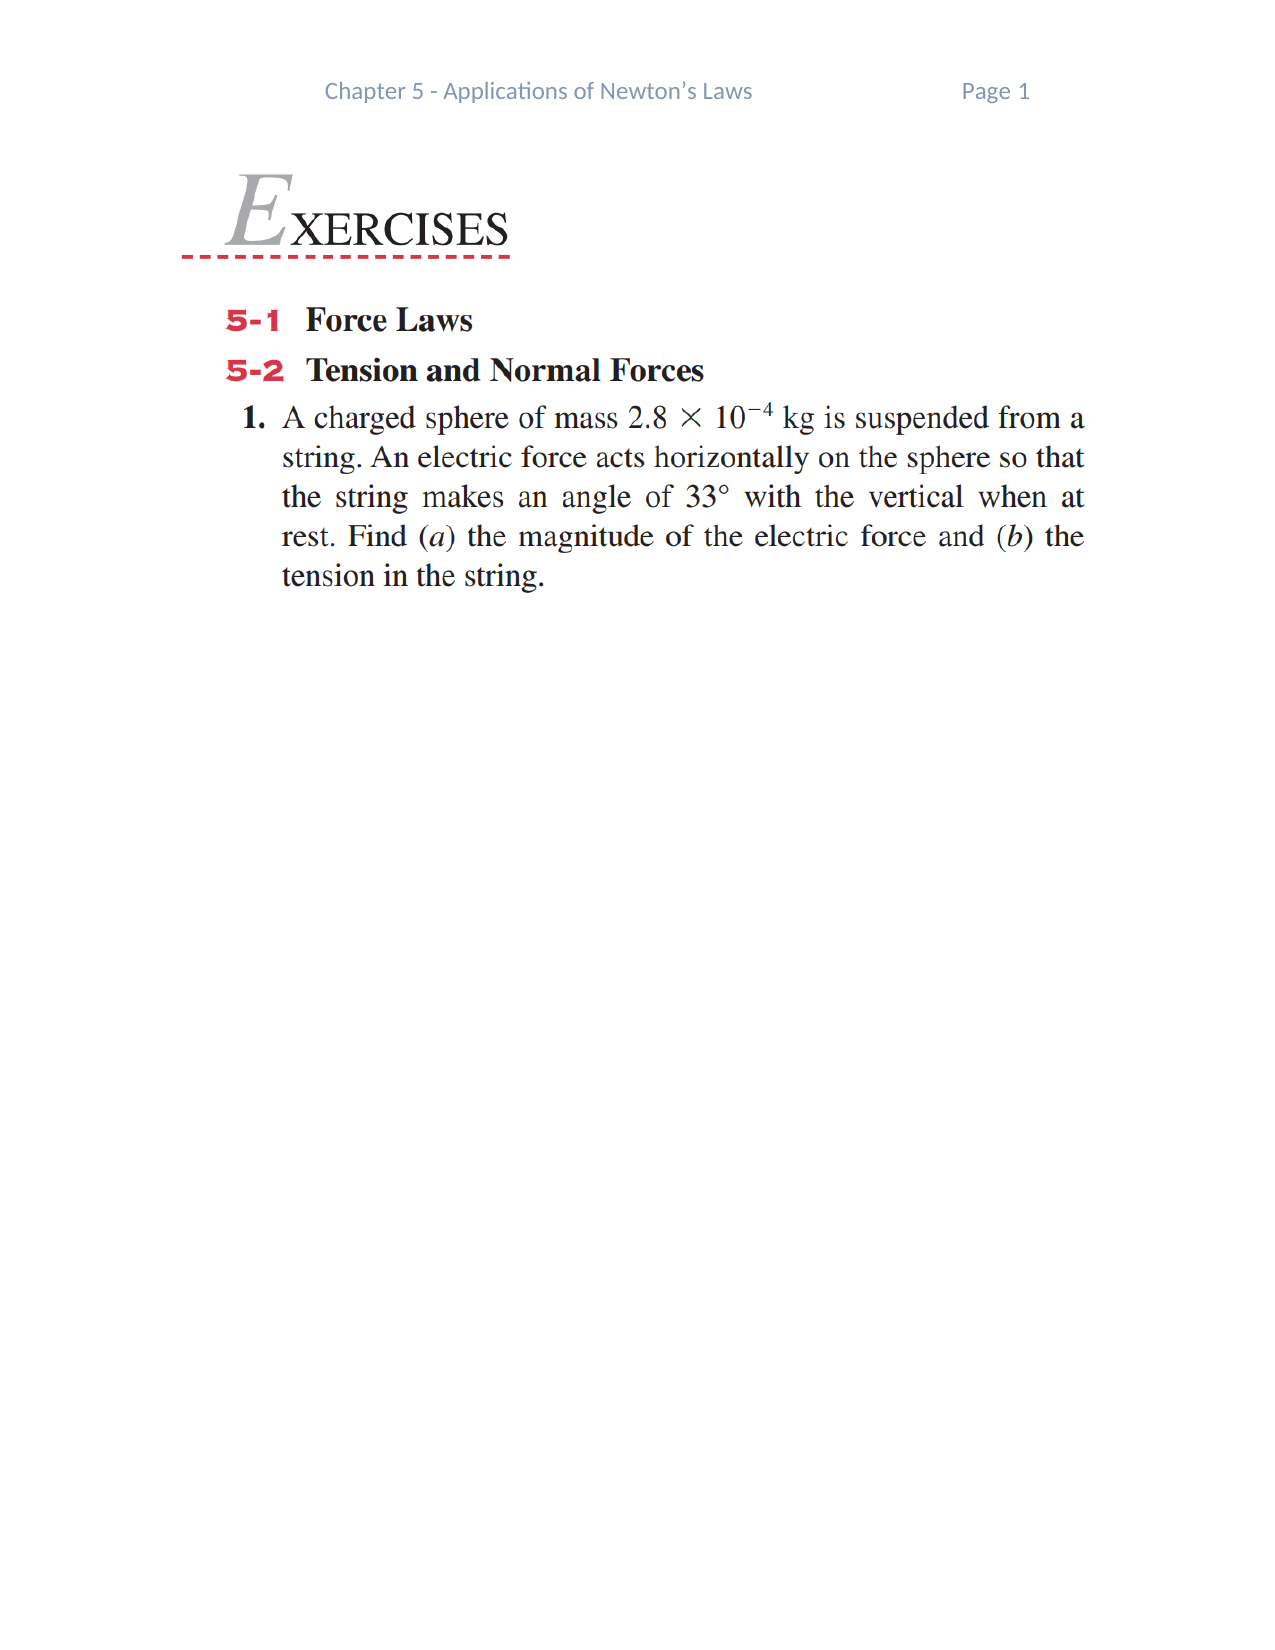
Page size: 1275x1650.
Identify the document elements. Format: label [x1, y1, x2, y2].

picture [135, 150, 1110, 605]
